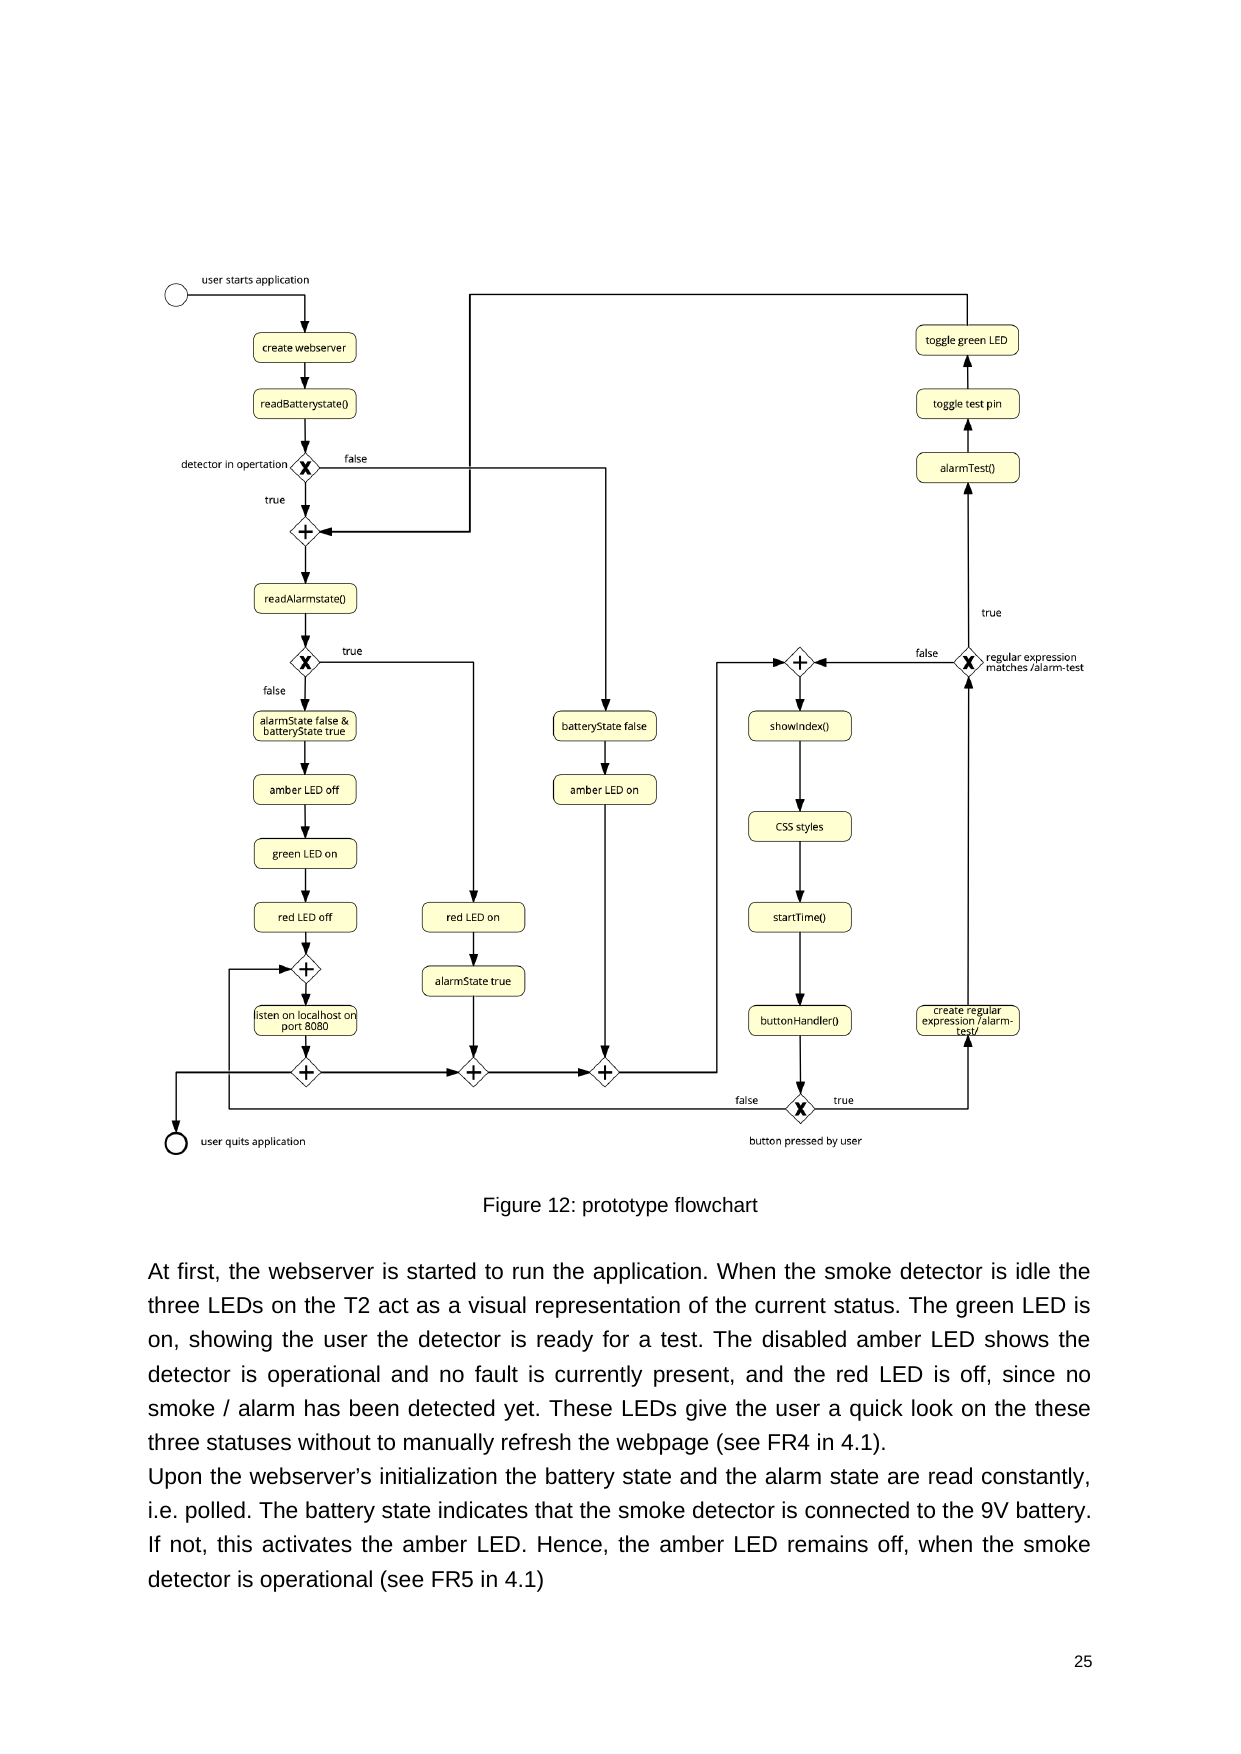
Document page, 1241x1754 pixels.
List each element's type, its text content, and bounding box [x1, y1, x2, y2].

text Upon the webserver’s initialization the battery state and the alarm state are read constantly, i.e. polled. The battery state indicates that the smoke detector is connected to the 9V battery. If not, this activates the amber LED. Hence, the amber LED remains off, when the smoke detector is operational (see FR5 in 4.1) [148, 1463, 1092, 1592]
text Figure 12: prototype flowchart [148, 1193, 1092, 1217]
text At first, the webserver is started to run the application. When the smoke detector is idle the three LEDs on the T2 act as a visual representation of the current status. The green LED is on, showing the user the detector is ready for a test. The disabled amber LED shows the detector is operational and no fault is currently present, and the red LED is off, since no smoke / alarm has been detected yet. These LEDs give the user a quick look on the these three statuses without to manually refresh the webpage (see FR4 in 4.1). [148, 1258, 1092, 1455]
picture [147, 270, 1093, 1173]
